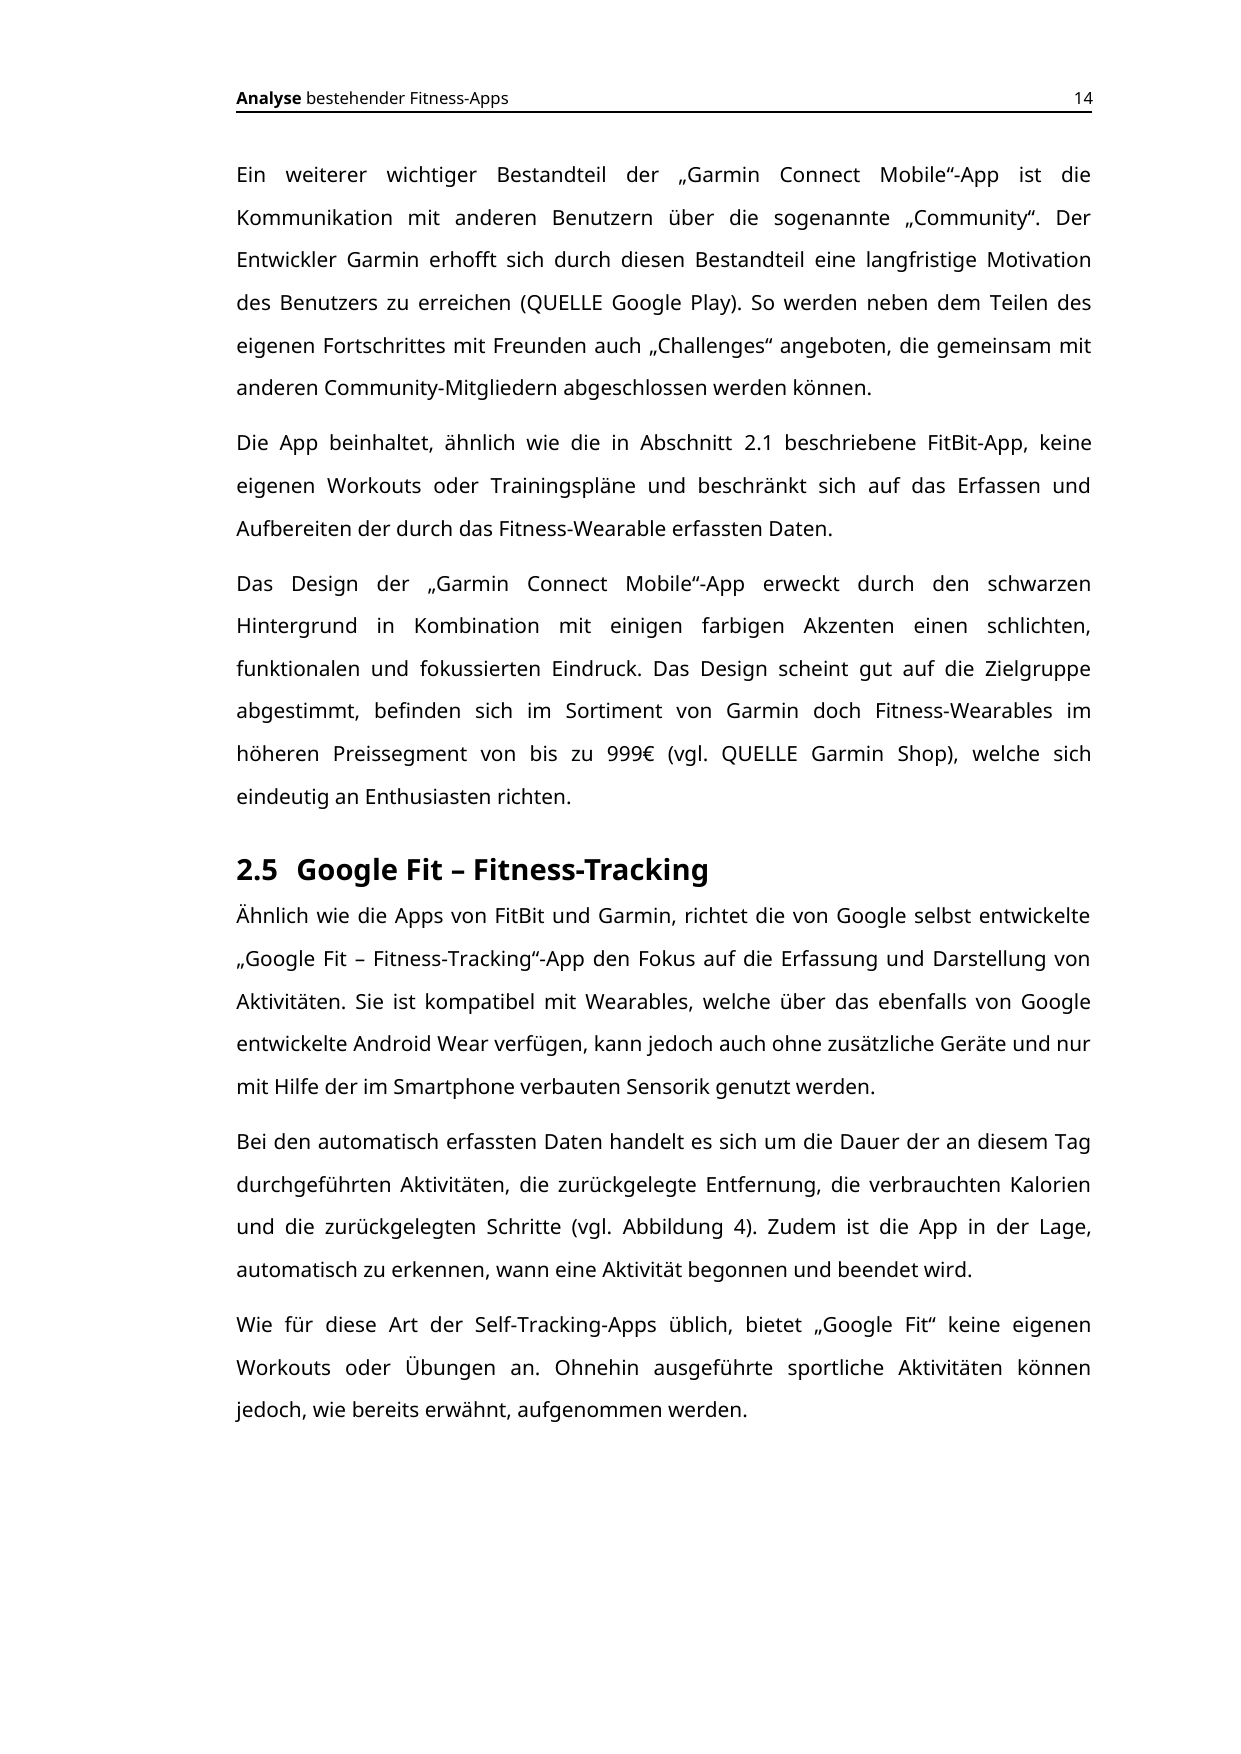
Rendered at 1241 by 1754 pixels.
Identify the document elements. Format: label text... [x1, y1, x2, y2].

text Die App beinhaltet, ähnlich wie die in Abschnitt 2.1 beschriebene FitBit-App, keine eigenen Workouts oder Trainingspläne und beschränkt sich auf das Erfassen und Aufbereiten der durch das Fitness-Wearable erfassten Daten. [236, 428, 1092, 542]
subtitle Google Fit – Fitness-Tracking [236, 849, 1092, 889]
text Ähnlich wie die Apps von FitBit und Garmin, richtet die von Google selbst entwickelte „Google Fit – Fitness-Tracking“-App den Fokus auf die Erfassung und Darstellung von Aktivitäten. Sie ist kompatibel mit Wearables, welche über das ebenfalls von Google entwickelte Android Wear verfügen, kann jedoch auch ohne zusätzliche Geräte und nur mit Hilfe der im Smartphone verbauten Sensorik genutzt werden. [236, 902, 1092, 1101]
text Bei den automatisch erfassten Daten handelt es sich um die Dauer der an diesem Tag durchgeführten Aktivitäten, die zurückgelegte Entfernung, die verbrauchten Kalorien und die zurückgelegten Schritte (vgl. Abbildung 3). Zudem ist die App in der Lage, automatisch zu erkennen, wann eine Aktivität begonnen und beendet wird. [236, 1127, 1092, 1283]
text Wie für diese Art der Self-Tracking-Apps üblich, bietet „Google Fit“ keine eigenen Workouts oder Übungen an. Ohnehin ausgeführte sportliche Aktivitäten können jedoch, wie bereits erwähnt, aufgenommen werden. [236, 1310, 1092, 1424]
text Das Design der „Garmin Connect Mobile“-App erweckt durch den schwarzen Hintergrund in Kombination mit einigen farbigen Akzenten einen schlichten, funktionalen und fokussierten Eindruck. Das Design scheint gut auf die Zielgruppe abgestimmt, befinden sich im Sortiment von Garmin doch Fitness-Wearables im höheren Preissegment von bis zu 999€ (vgl. QUELLE Garmin Shop), welche sich eindeutig an Enthusiasten richten. [236, 569, 1092, 810]
text Ein weiterer wichtiger Bestandteil der „Garmin Connect Mobile“-App ist die Kommunikation mit anderen Benutzern über die sogenannte „Community“. Der Entwickler Garmin erhofft sich durch diesen Bestandteil eine langfristige Motivation des Benutzers zu erreichen (QUELLE Google Play). So werden neben dem Teilen des eigenen Fortschrittes mit Freunden auch „Challenges“ angeboten, die gemeinsam mit anderen Community-Mitgliedern abgeschlossen werden können. [236, 160, 1092, 402]
